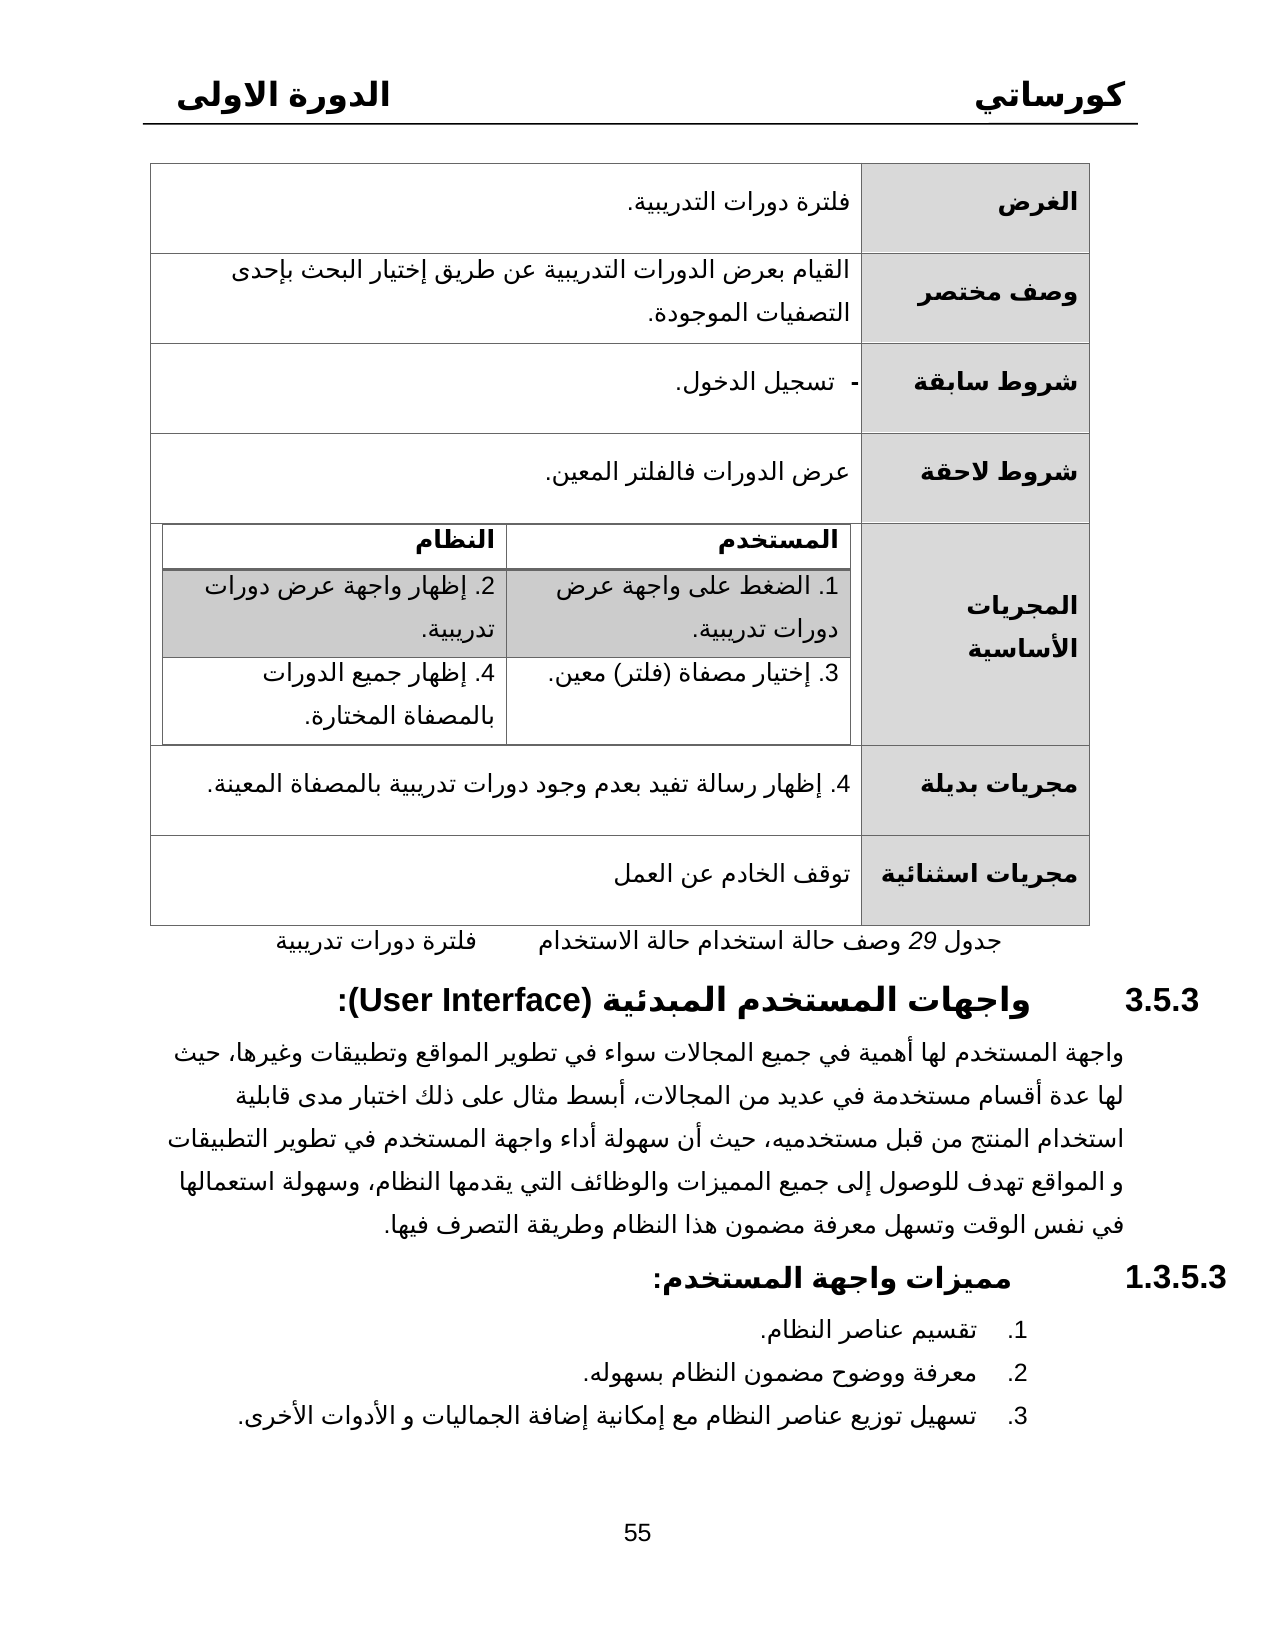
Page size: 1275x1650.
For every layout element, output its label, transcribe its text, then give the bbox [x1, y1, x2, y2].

table_cell [151, 524, 162, 745]
table_cell [851, 524, 861, 745]
table_cell 4. إظهار رسالة تفيد بعدم وجود دورات تدريبية بالمصفاة المعينة. [151, 746, 861, 835]
table_cell وصف مختصر [862, 254, 1089, 342]
table_cell مجريات اسثنائية [862, 836, 1089, 925]
table_cell توقف الخادم عن العمل [151, 836, 861, 925]
list تسهيل توزيع عناصر النظام مع إمكانية إضافة الجماليات و الأدوات الأخرى. [150, 1401, 1007, 1430]
list معرفة ووضوح مضمون النظام بسهوله. [150, 1358, 1007, 1387]
table_cell المجريات الأساسية [862, 524, 1089, 745]
table_cell عرض الدورات فالفلتر المعين. [151, 434, 861, 522]
table_cell [163, 525, 506, 568]
table_cell شروط سابقة [862, 344, 1089, 432]
table_cell [163, 658, 506, 744]
subtitle واجهات المستخدم المبدئية (User Interface): [150, 980, 1125, 1018]
table_cell شروط لاحقة [862, 434, 1089, 522]
table_cell [507, 658, 850, 744]
text واجهة المستخدم لها أهمية في جميع المجالات سواء في تطوير المواقع وتطبيقات وغيرها، حيث لها عدة أقسام مستخدمة في عديد من المجالات، أبسط مثال على ذلك اختبار مدى قابلية استخدام المنتج من قبل مستخدميه، حيث أن سهولة أداء واجهة المستخدم في تطوير التطبيقات و المواقع تهدف للوصول إلى جميع المميزات والوظائف التي يقدمها النظام، وسهولة استعمالها في نفس الوقت وتسهل معرفة مضمون هذا النظام وطريقة التصرف فيها. [150, 1038, 1125, 1239]
table_cell فلترة دورات التدريبية. [151, 164, 861, 252]
table_cell [507, 525, 850, 568]
text جدول وصف حالة استخدام حالة الاستخدام فلترة دورات تدريبية [150, 926, 1125, 955]
table_cell القيام بعرض الدورات التدريبية عن طريق إختيار البحث بإحدى التصفيات الموجودة. [151, 254, 861, 342]
subtitle مميزات واجهة المستخدم: [150, 1257, 1125, 1296]
table_cell مجريات بديلة [862, 746, 1089, 835]
list تقسيم عناصر النظام. [150, 1315, 1007, 1344]
table_cell الغرض [862, 164, 1089, 252]
table_cell تسجيل الدخول. [151, 344, 861, 432]
